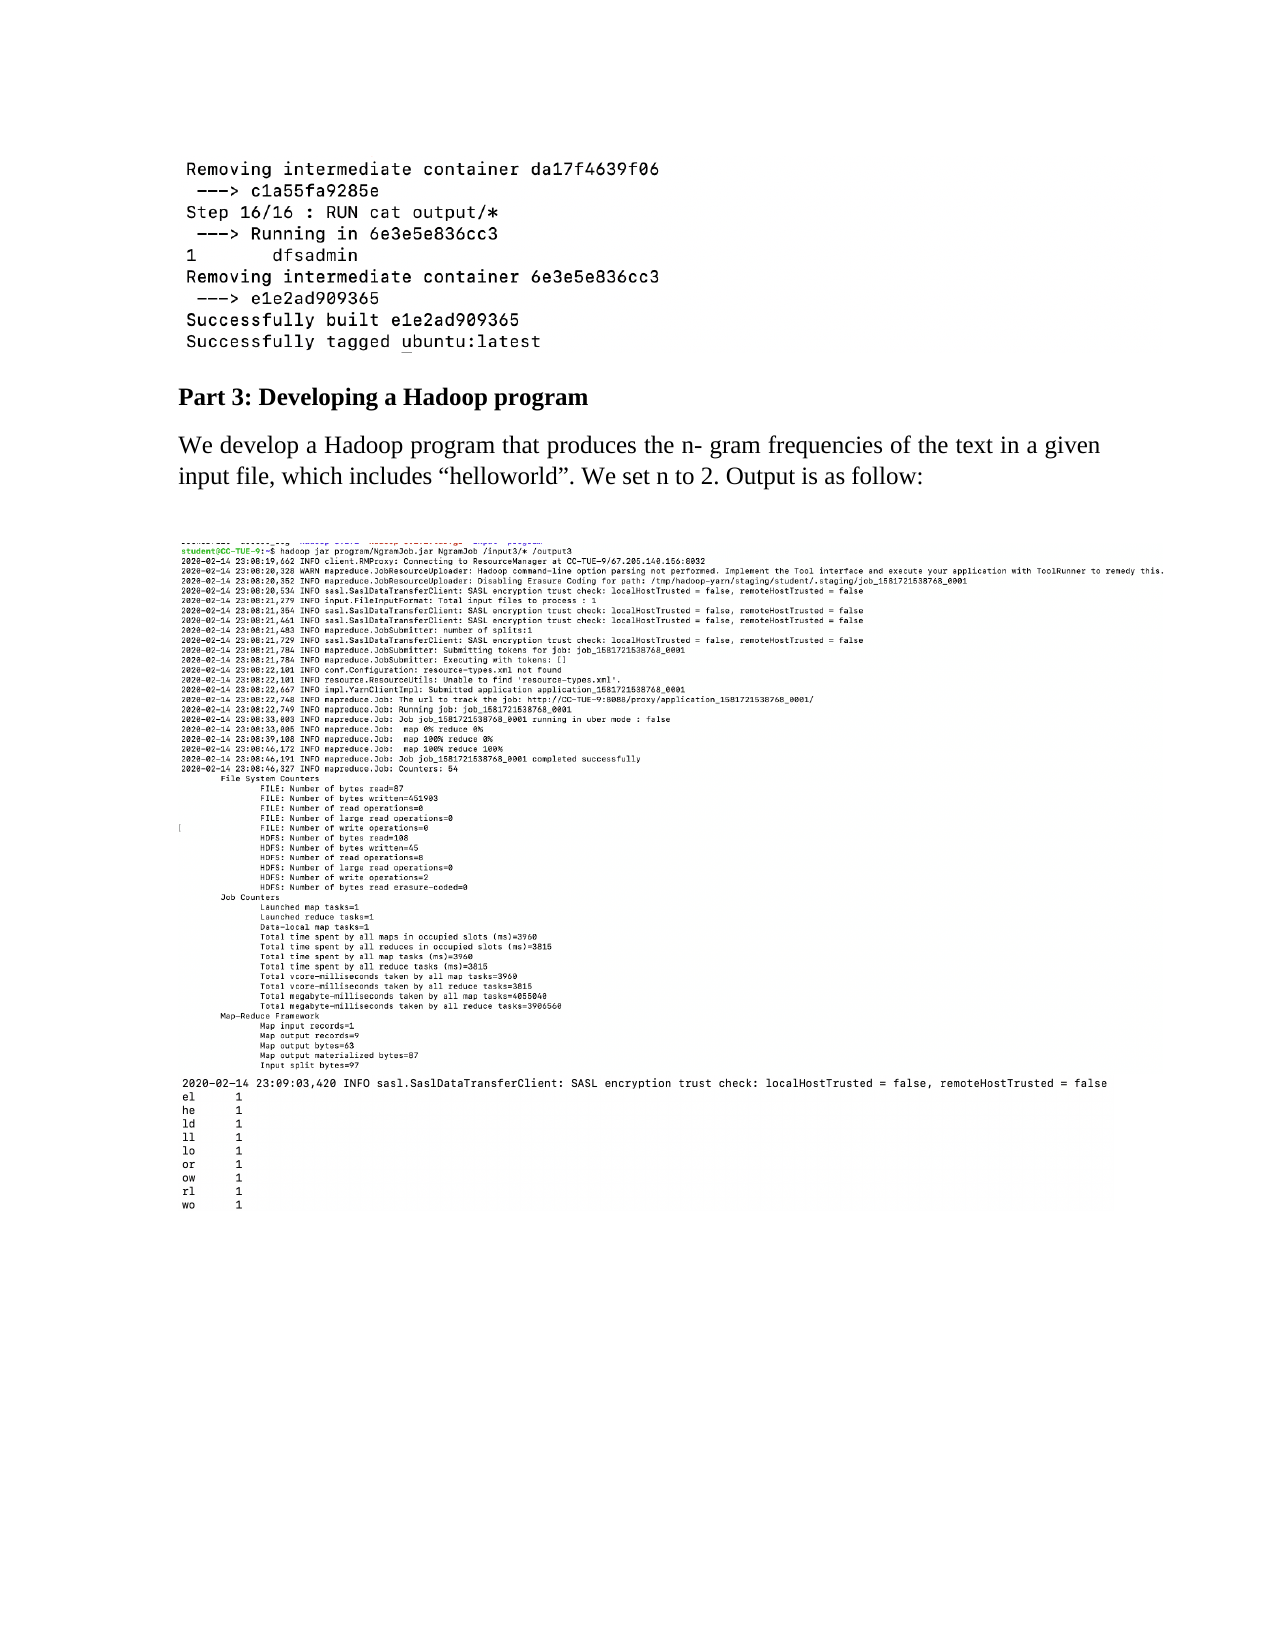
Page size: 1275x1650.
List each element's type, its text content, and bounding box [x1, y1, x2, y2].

subtitle Part 3: Developing a Hadoop program [178, 382, 1114, 411]
picture [178, 156, 1164, 353]
picture [178, 543, 1164, 1074]
picture [178, 1075, 1114, 1211]
text We develop a Hadoop program that produces the n- gram frequencies of the text in a given input file, which includes “helloworld”. We set n to 2. Output is as follow: [178, 430, 1102, 490]
